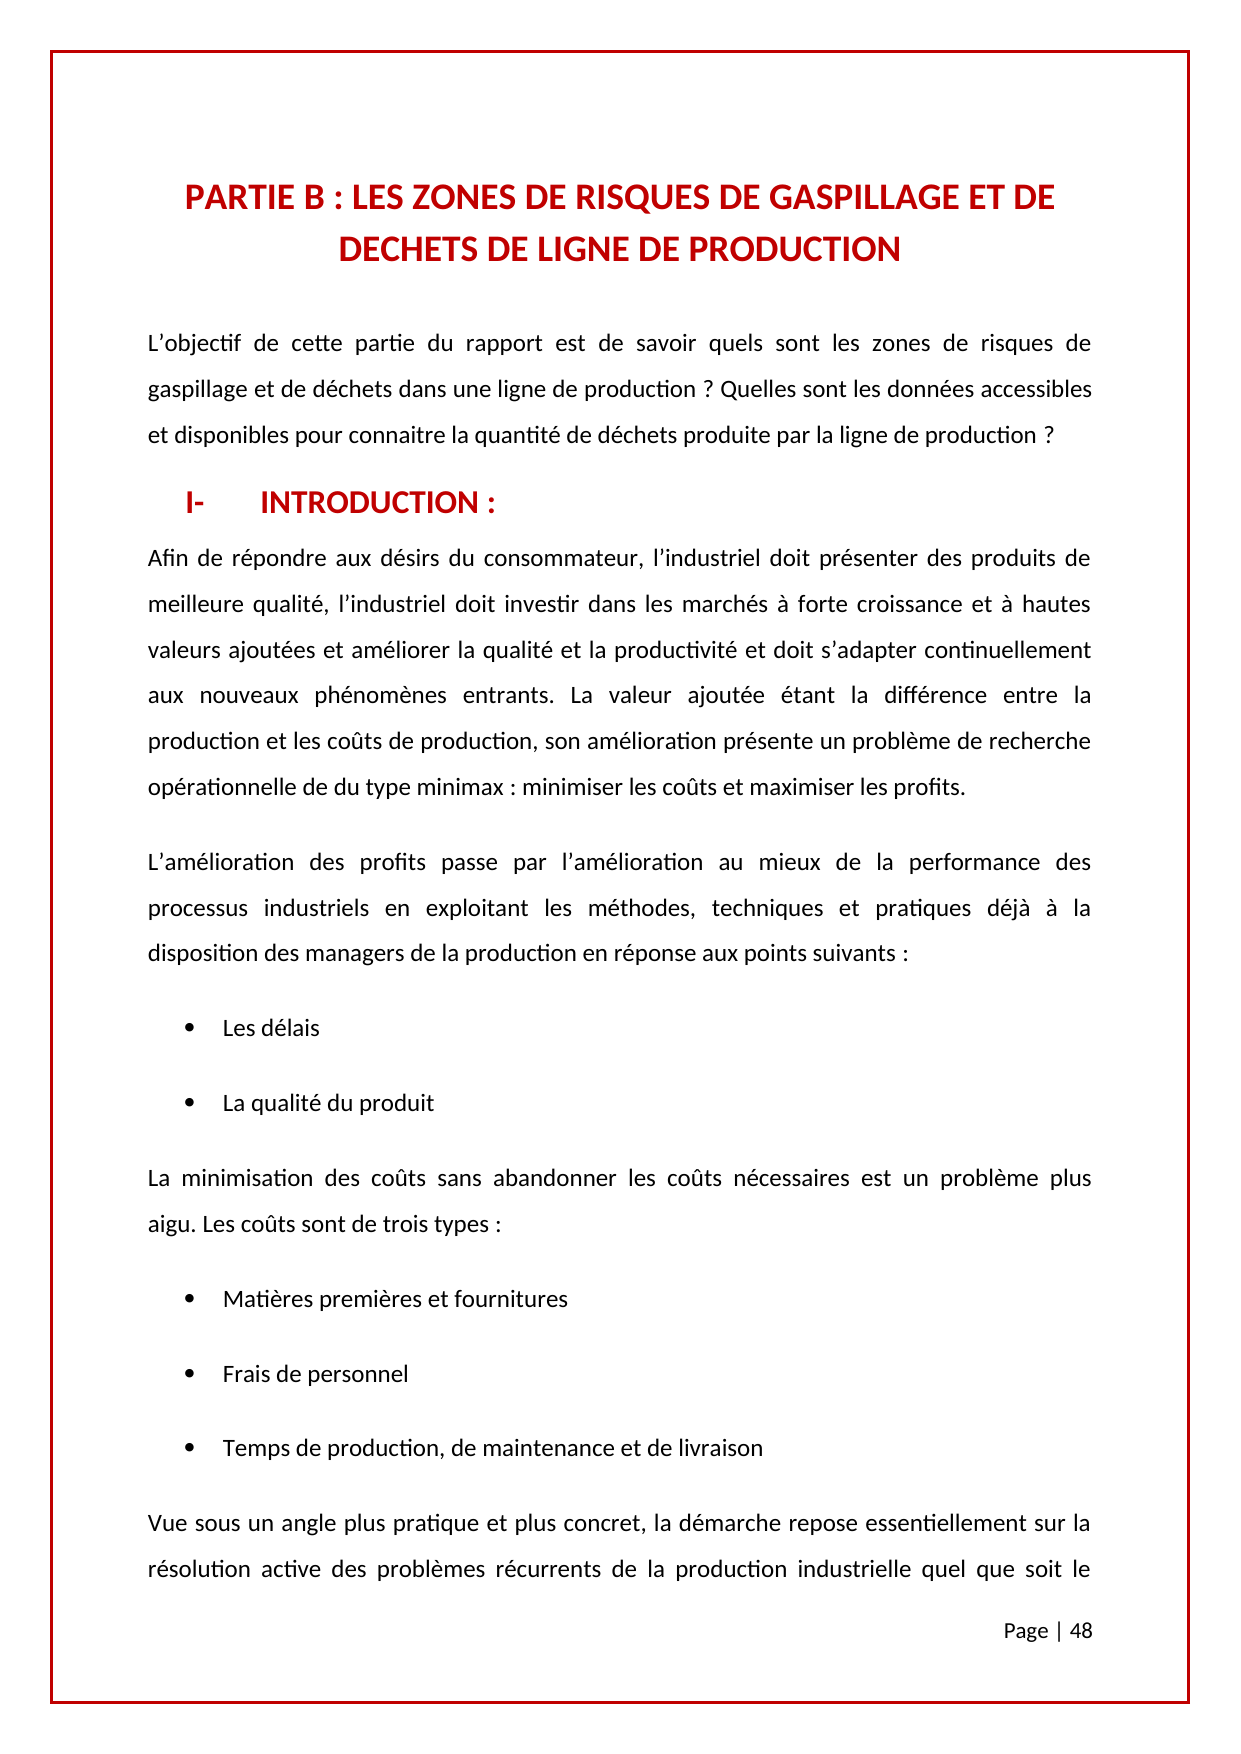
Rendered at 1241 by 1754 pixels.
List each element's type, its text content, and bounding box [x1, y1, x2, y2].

text La minimisation des coûts sans abandonner les coûts nécessaires est un problème plus aigu. Les coûts sont de trois types : [148, 1162, 1093, 1238]
text Afin de répondre aux désirs du consommateur, l’industriel doit présenter des produits de meilleure qualité, l’industriel doit investir dans les marchés à forte croissance et à hautes valeurs ajoutées et améliorer la qualité et la productivité et doit s’adapter continuellement aux nouveaux phénomènes entrants. La valeur ajoutée étant la différence entre la production et les coûts de production, son amélioration présente un problème de recherche opérationnelle de du type minimax : minimiser les coûts et maximiser les profits. [148, 542, 1093, 802]
subtitle INTRODUCTION : [185, 481, 1093, 522]
subtitle PARTIE B : LES ZONES DE RISQUES DE GASPILLAGE ET DE DECHETS DE LIGNE DE PRODUCTION [148, 173, 1093, 271]
list La qualité du produit [185, 1087, 1093, 1118]
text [148, 1507, 1093, 1584]
list Matières premières et fournitures [185, 1283, 1093, 1313]
list Les délais [185, 1012, 1093, 1043]
list Temps de production, de maintenance et de livraison [185, 1433, 1093, 1463]
list Frais de personnel [185, 1358, 1093, 1388]
text L’amélioration des profits passe par l’amélioration au mieux de la performance des processus industriels en exploitant les méthodes, techniques et pratiques déjà à la disposition des managers de la production en réponse aux points suivants : [148, 846, 1093, 968]
text L’objectif de cette partie du rapport est de savoir quels sont les zones de risques de gaspillage et de déchets dans une ligne de production ? Quelles sont les données accessibles et disponibles pour connaitre la quantité de déchets produite par la ligne de production ? [148, 328, 1093, 449]
